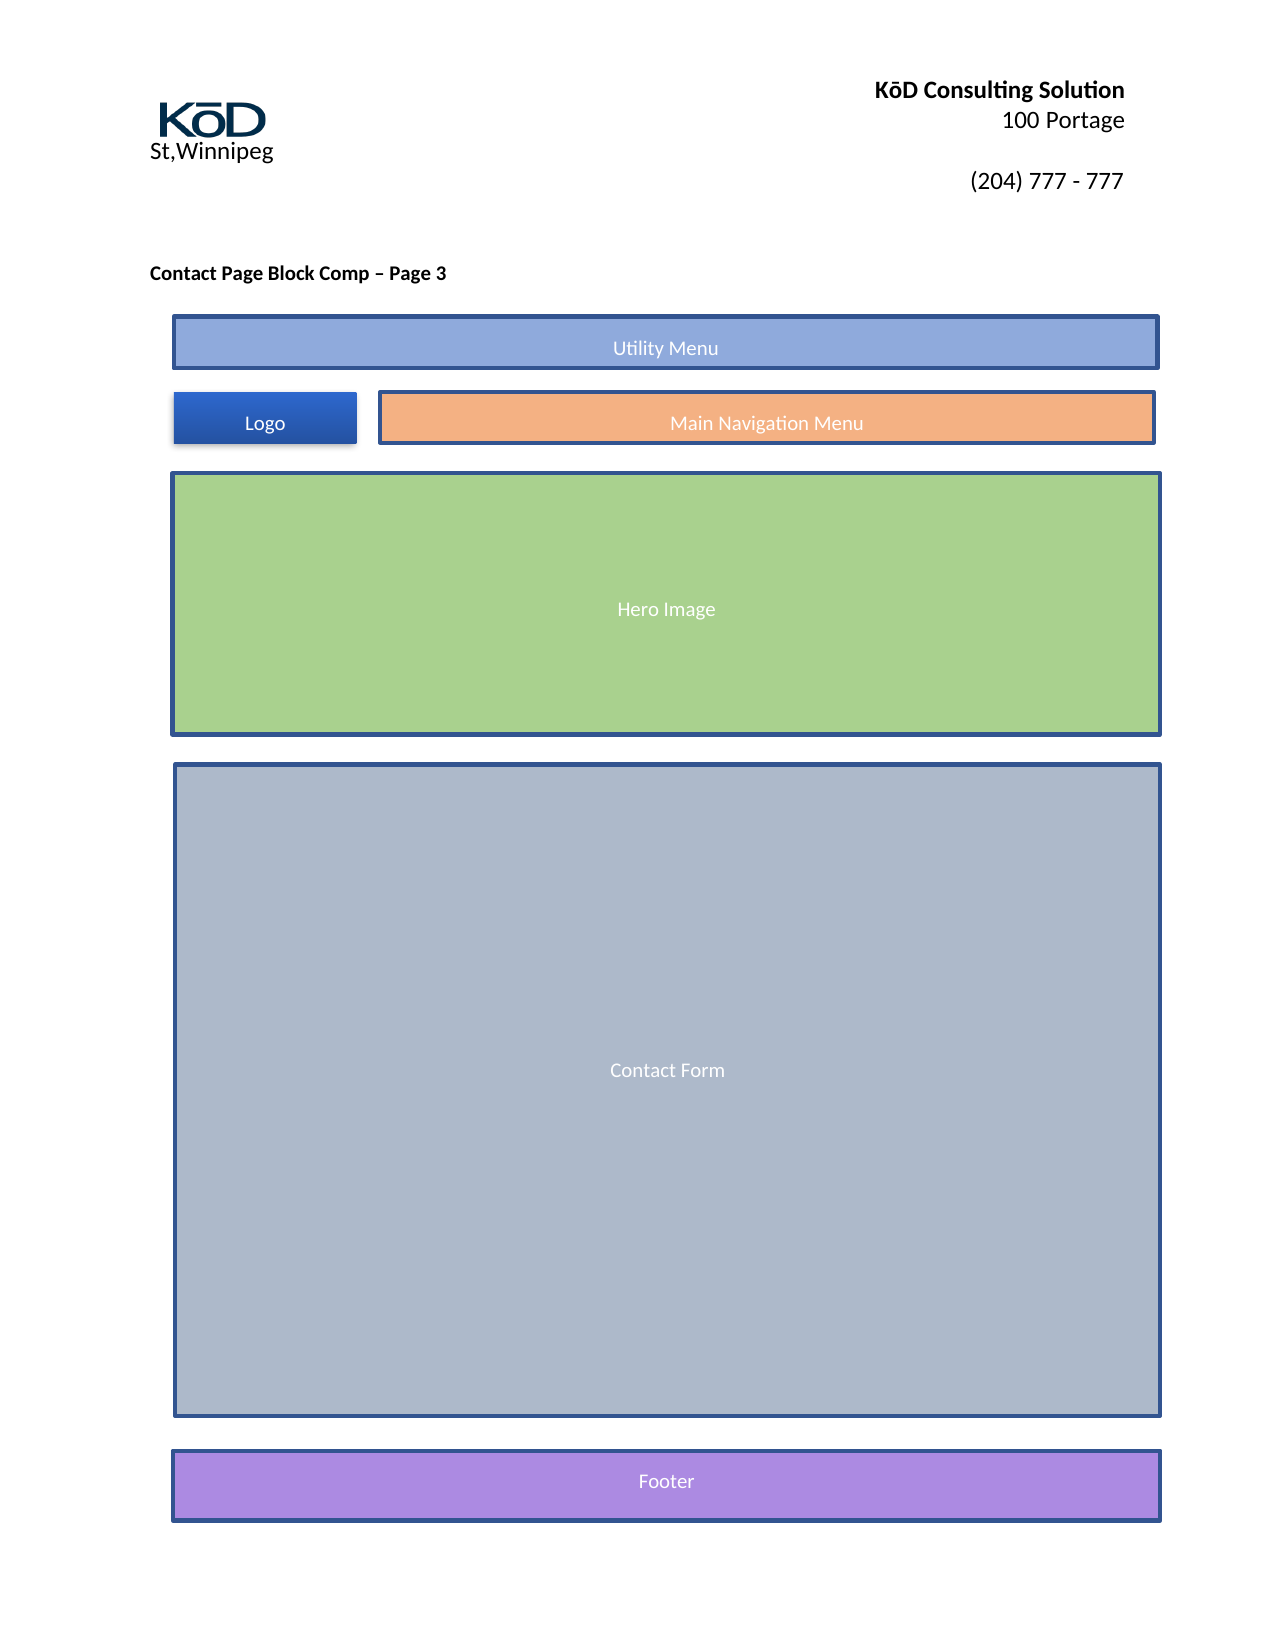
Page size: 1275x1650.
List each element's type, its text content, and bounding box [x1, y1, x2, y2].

text Contact Page Block Comp – Page 3 [150, 260, 1125, 286]
picture [156, 70, 266, 180]
